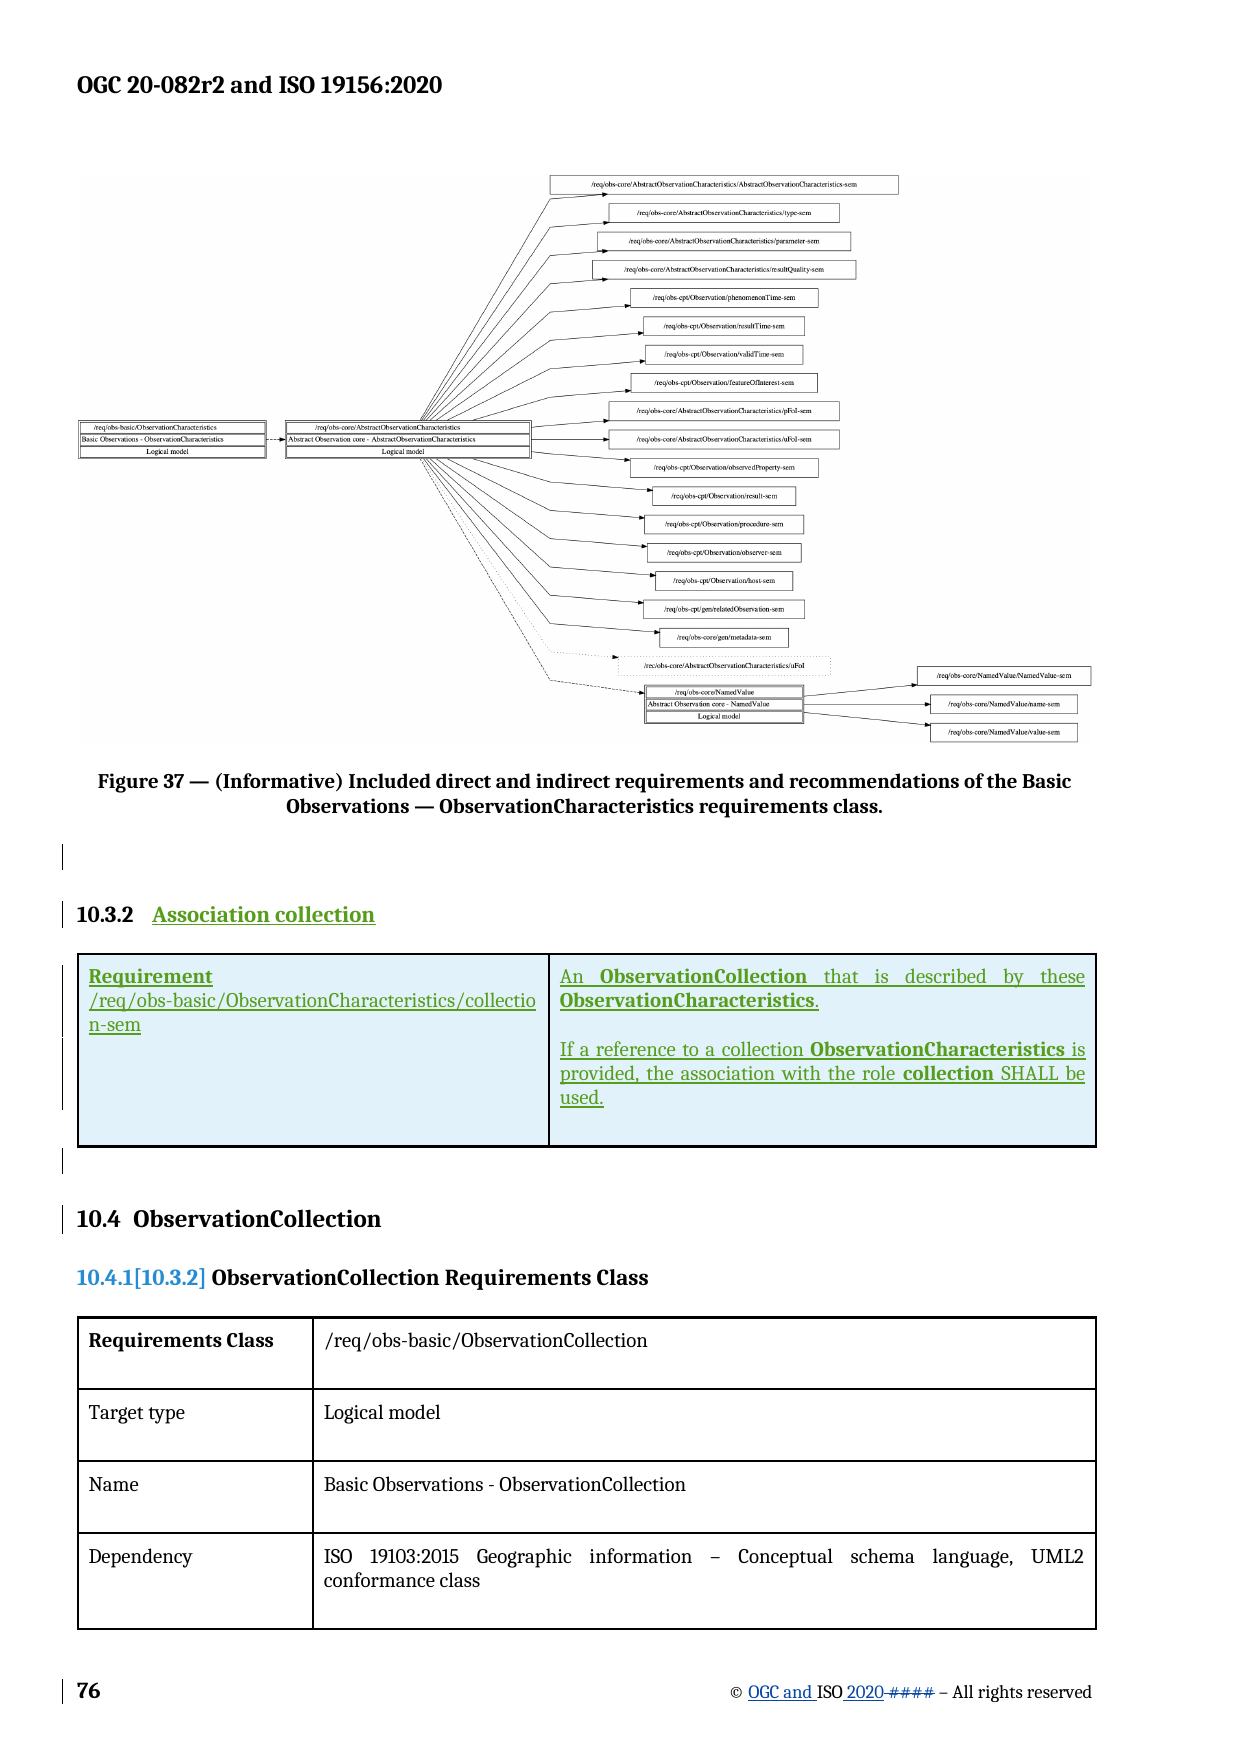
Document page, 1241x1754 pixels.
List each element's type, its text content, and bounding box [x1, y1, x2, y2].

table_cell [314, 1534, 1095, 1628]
picture [76, 173, 1093, 744]
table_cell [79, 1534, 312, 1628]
subtitle ObservationCollection [77, 1205, 1092, 1234]
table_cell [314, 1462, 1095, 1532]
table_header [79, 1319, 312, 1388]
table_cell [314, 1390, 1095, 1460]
subtitle ObservationCollection Requirements Class [77, 1265, 1092, 1291]
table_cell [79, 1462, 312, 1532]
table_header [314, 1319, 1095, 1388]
text Figure 37 — (Informative) Included direct and indirect requirements and recommendations of the Basic Observations — ObservationCharacteristics requirements class. [77, 769, 1092, 819]
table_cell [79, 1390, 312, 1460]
